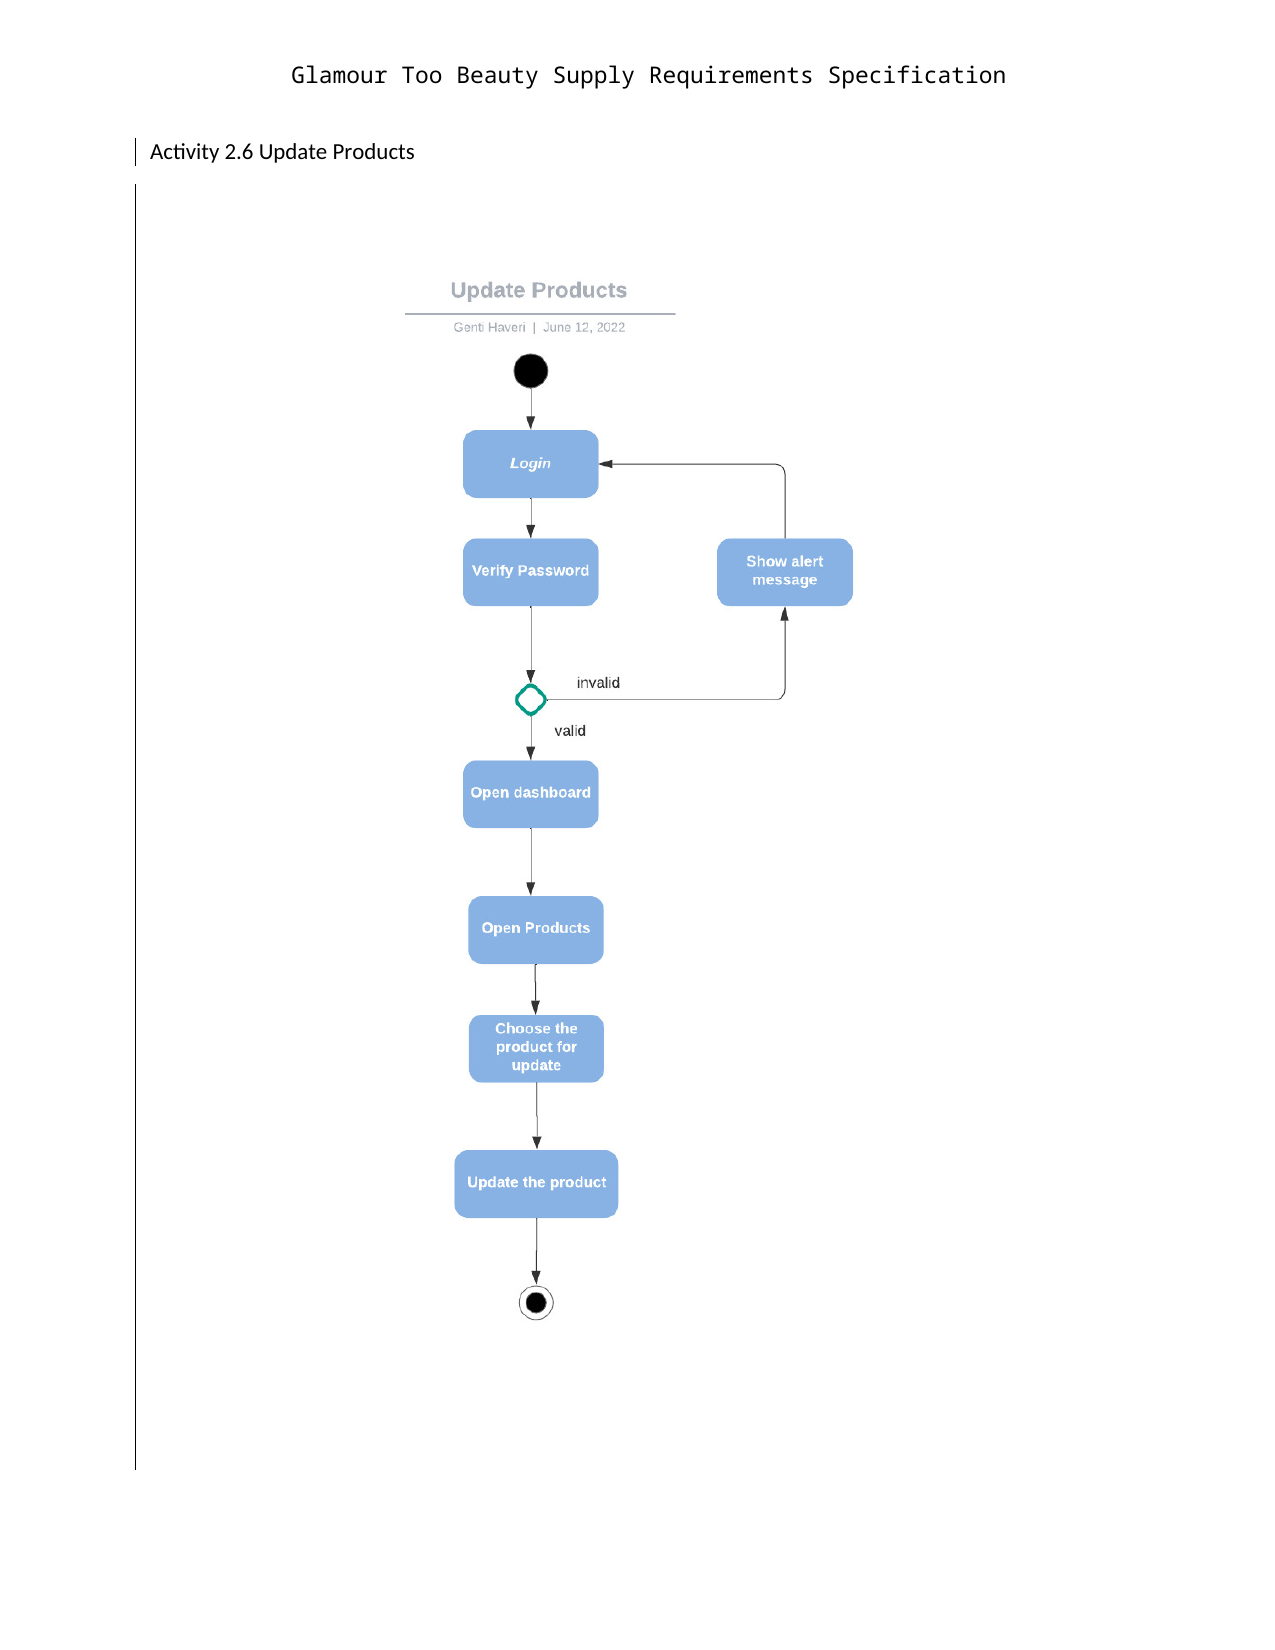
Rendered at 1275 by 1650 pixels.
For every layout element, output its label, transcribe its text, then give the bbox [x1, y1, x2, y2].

text Activity 2.6 Update Products [150, 137, 1240, 166]
picture [150, 184, 1190, 1471]
